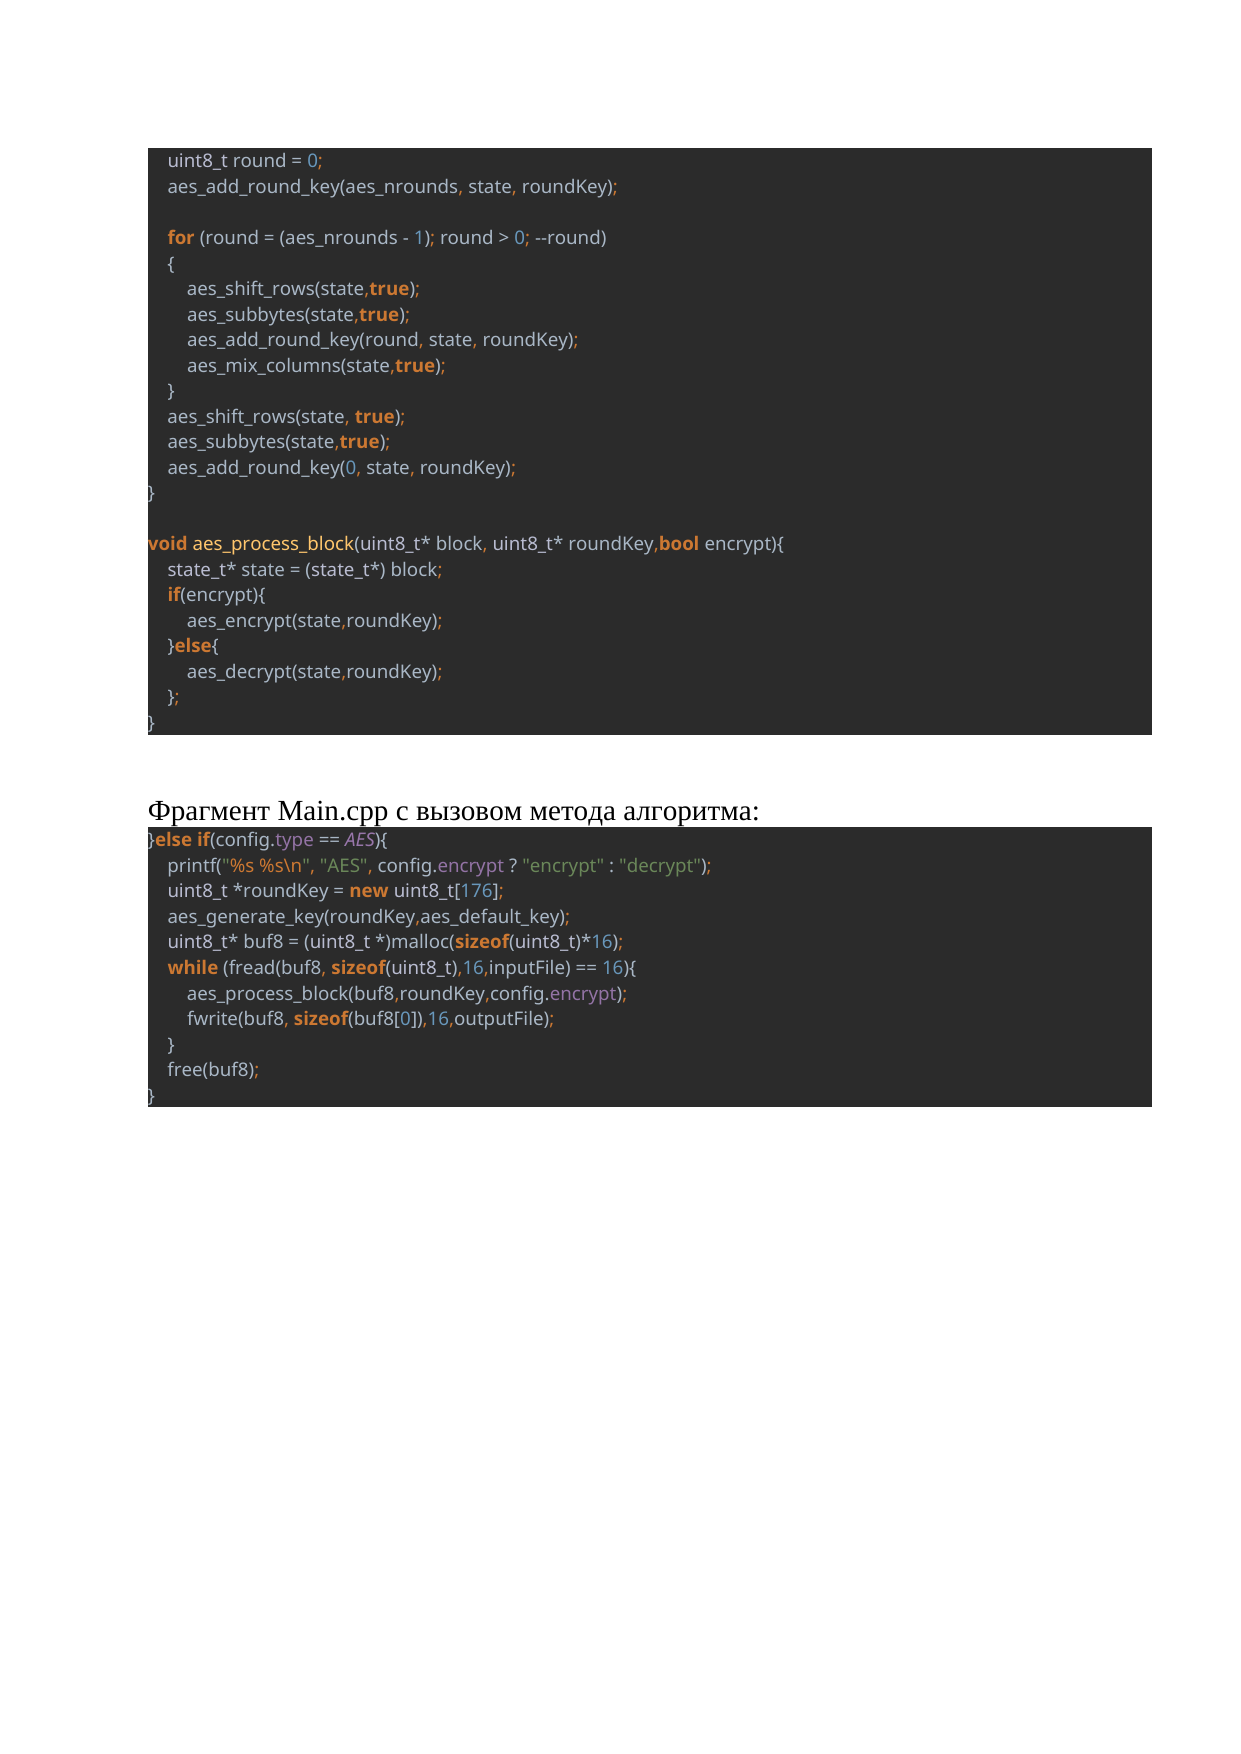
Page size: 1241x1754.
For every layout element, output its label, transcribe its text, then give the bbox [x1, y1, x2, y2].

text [148, 148, 1152, 735]
text Фрагмент Main.cpp с вызовом метода алгоритма: [148, 793, 1171, 827]
text }else if(config.type == AES){ printf("%s %s\n", "AES", config.encrypt ? "encrypt" : "decrypt"); uint8_t *roundKey = new uint8_t[176]; aes_generate_key(roundKey,aes_default_key); uint8_t* buf8 = (uint8_t *)malloc(sizeof(uint8_t)*16); while (fread(buf8, sizeof(uint8_t),16,inputFile) == 16){ aes_process_block(buf8,roundKey,config.encrypt); fwrite(buf8, sizeof(buf8[0]),16,outputFile); } free(buf8); } [148, 827, 1152, 1107]
